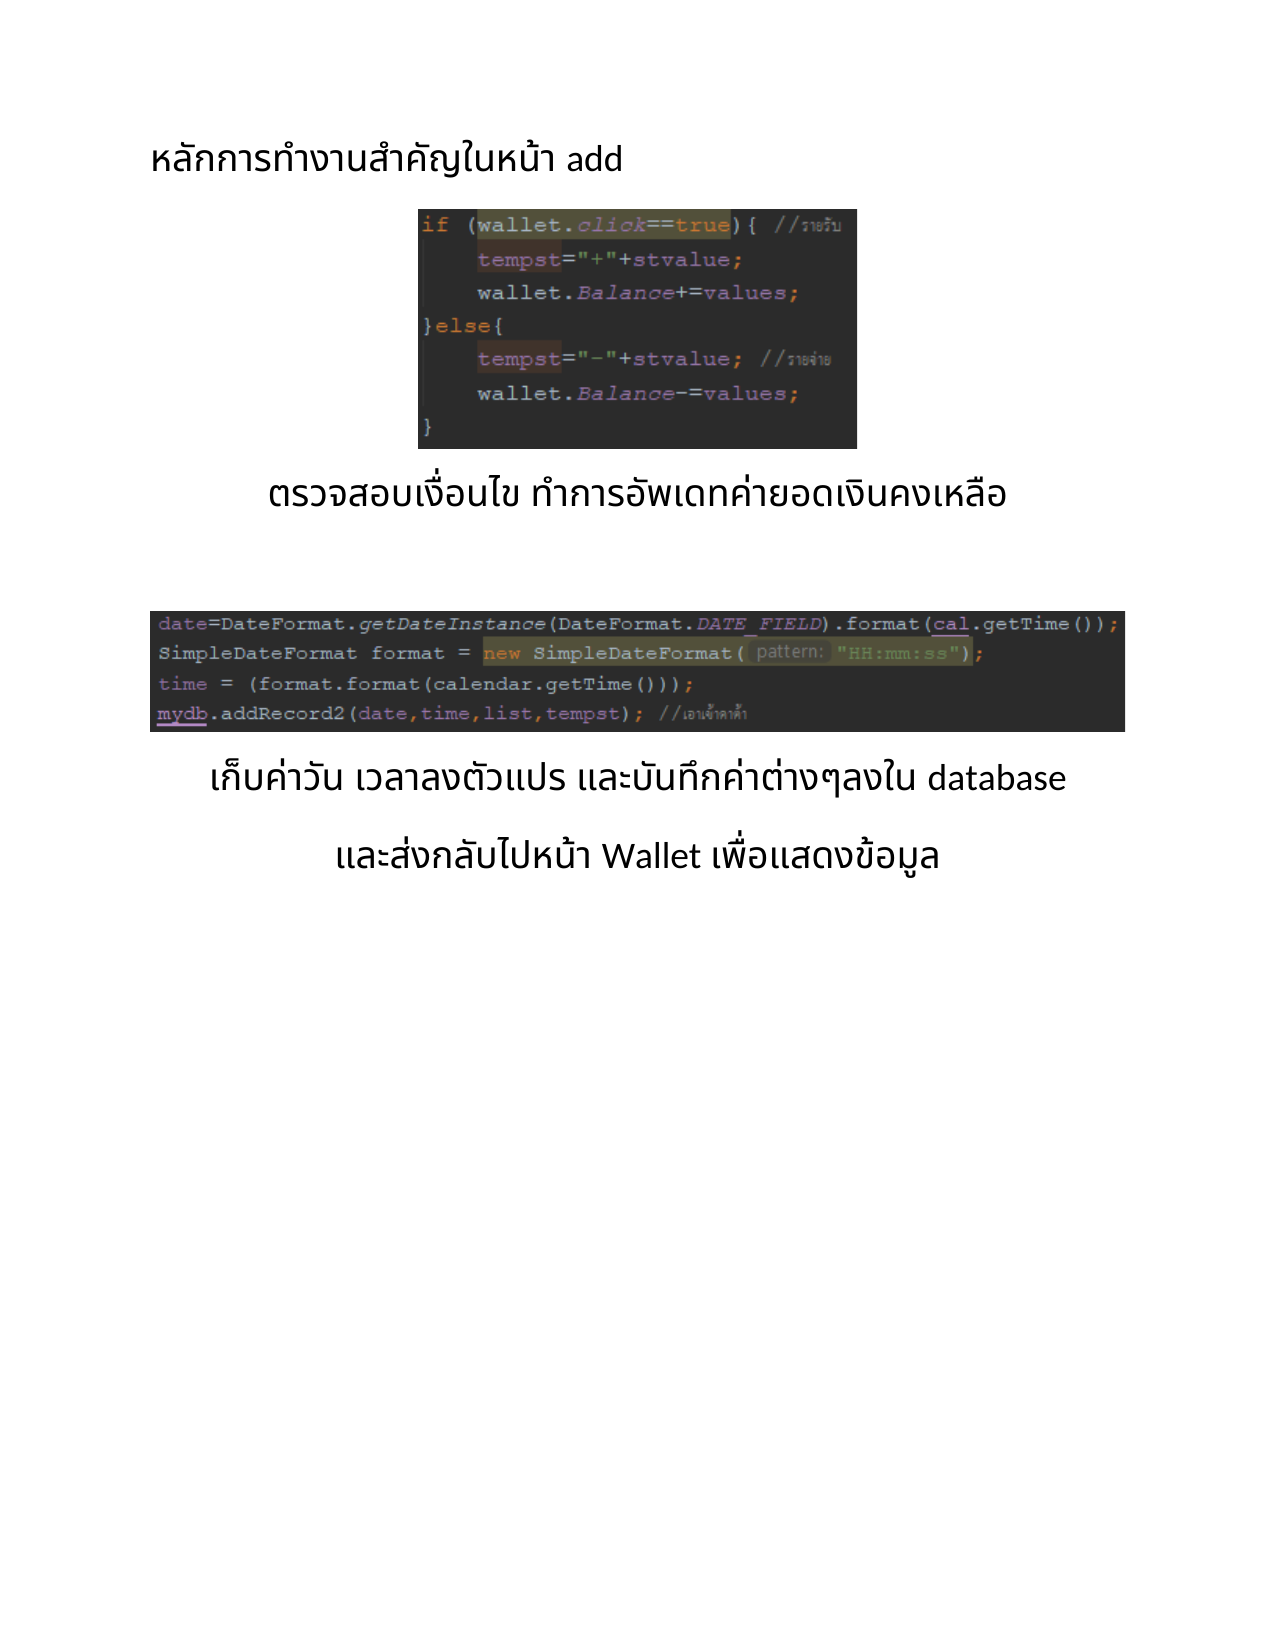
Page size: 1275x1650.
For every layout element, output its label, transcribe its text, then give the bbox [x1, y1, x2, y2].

text หลักการทำงานสำคัญในหน้า add [150, 131, 1125, 188]
picture [150, 611, 1125, 732]
text และส่งกลับไปหน้า Wallet เพื่อแสดงข้อมูล [150, 828, 1125, 885]
text ตรวจสอบเงื่อนไข ทำการอัพเดทค่ายอดเงินคงเหลือ [150, 467, 1125, 524]
text เก็บค่าวัน เวลาลงตัวแปร และบันทึกค่าต่างๆลงใน database [150, 750, 1125, 807]
picture [418, 209, 858, 449]
